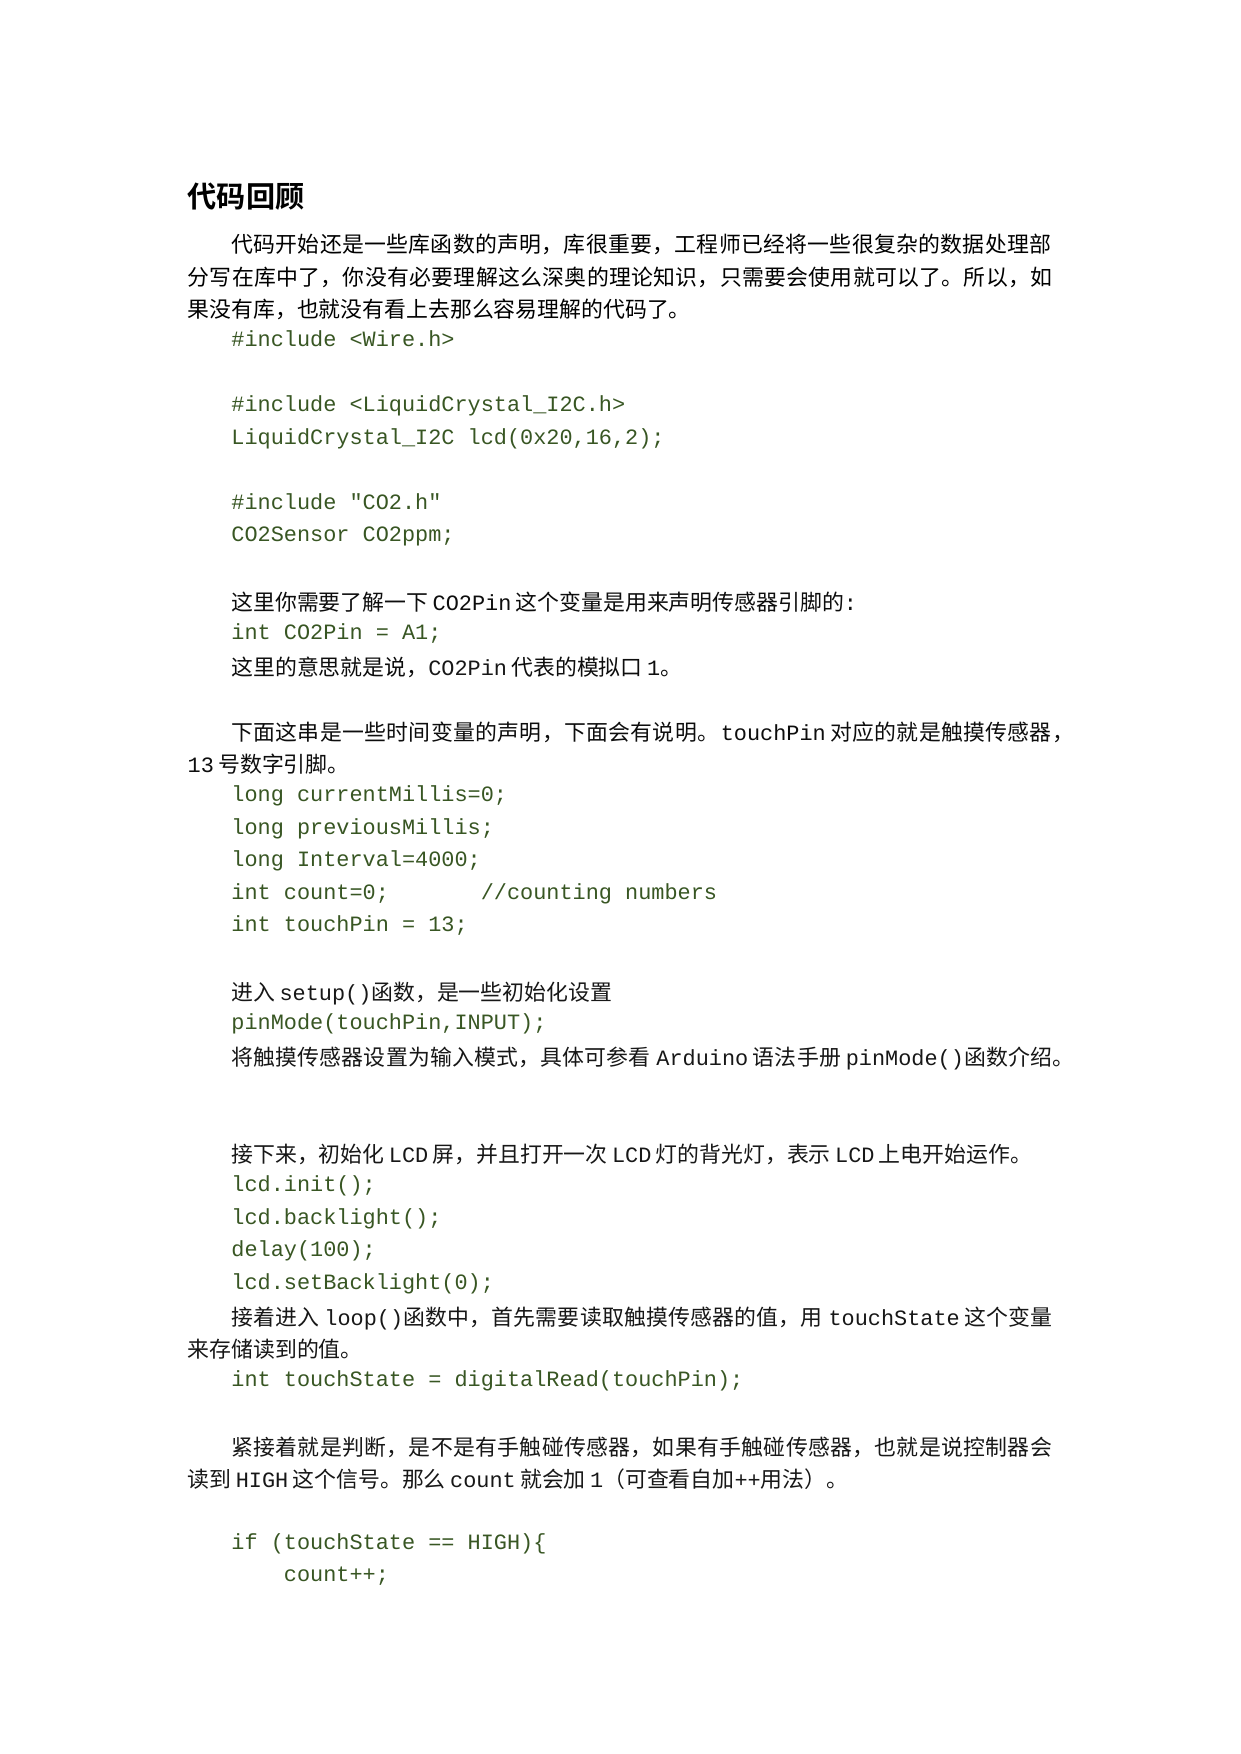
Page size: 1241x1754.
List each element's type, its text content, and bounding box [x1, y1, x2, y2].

text lcd.backlight(); [187, 1202, 1053, 1234]
text 进入setup()函数，是一些初始化设置 [187, 974, 1053, 1007]
text #include "CO2.h" [231, 487, 1053, 519]
text #include <LiquidCrystal_I2C.h> [231, 389, 1053, 422]
text long Interval=4000; [187, 844, 1053, 877]
text LiquidCrystal_I2C lcd(0x20,16,2); [231, 422, 1053, 454]
text lcd.setBacklight(0); [187, 1267, 1053, 1299]
text 接着进入loop()函数中，首先需要读取触摸传感器的值，用touchState这个变量来存储读到的值。 [187, 1299, 1053, 1364]
text lcd.init(); [187, 1169, 1053, 1202]
text if (touchState == HIGH){ [187, 1527, 1053, 1559]
text 紧接着就是判断，是不是有手触碰传感器，如果有手触碰传感器，也就是说控制器会读到HIGH这个信号。那么count就会加1（可查看自加++用法）。 [187, 1429, 1053, 1494]
text 接下来，初始化LCD屏，并且打开一次LCD灯的背光灯，表示LCD上电开始运作。 [187, 1137, 1053, 1169]
text long previousMillis; [187, 812, 1053, 844]
text int touchPin = 13; [187, 909, 1053, 942]
text 这里的意思就是说，CO2Pin代表的模拟口1。 [187, 649, 1053, 682]
text count++; [187, 1559, 1053, 1592]
text 代码开始还是一些库函数的声明，库很重要，工程师已经将一些很复杂的数据处理部分写在库中了，你没有必要理解这么深奥的理论知识，只需要会使用就可以了。所以，如果没有库，也就没有看上去那么容易理解的代码了。 [187, 227, 1053, 324]
text 下面这串是一些时间变量的声明，下面会有说明。touchPin对应的就是触摸传感器，13号数字引脚。 [187, 714, 1053, 779]
text int CO2Pin = A1; [187, 617, 1053, 649]
text CO2Sensor CO2ppm; [231, 519, 1053, 552]
text #include <Wire.h> [231, 324, 1053, 357]
text int touchState = digitalRead(touchPin); [187, 1364, 1053, 1397]
text long currentMillis=0; [187, 779, 1053, 812]
text 代码回顾 [187, 162, 1053, 227]
text pinMode(touchPin,INPUT); [187, 1007, 1053, 1039]
text delay(100); [187, 1234, 1053, 1267]
text 将触摸传感器设置为输入模式，具体可参看Arduino语法手册pinMode()函数介绍。 [187, 1039, 1053, 1104]
text 这里你需要了解一下CO2Pin这个变量是用来声明传感器引脚的: [187, 584, 1053, 617]
text int count=0; //counting numbers [187, 877, 1053, 909]
